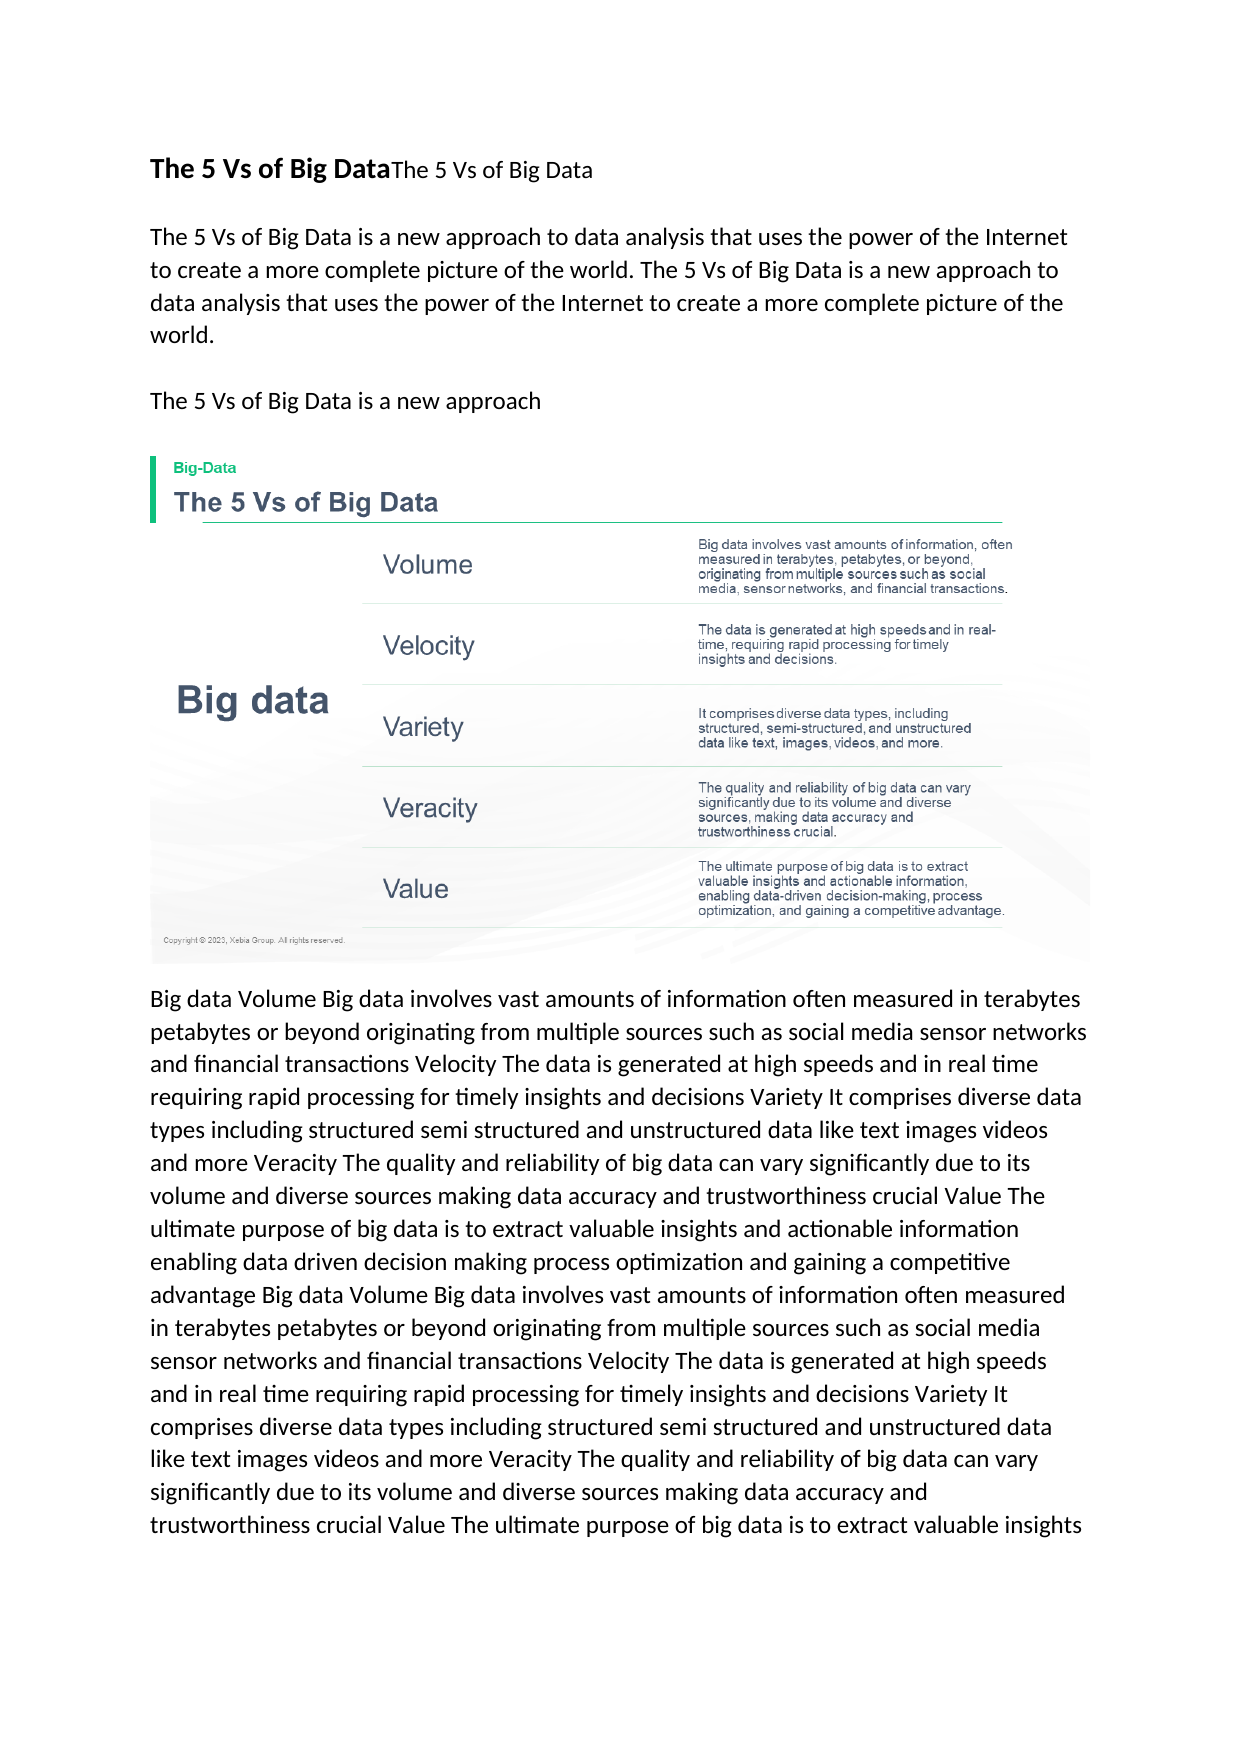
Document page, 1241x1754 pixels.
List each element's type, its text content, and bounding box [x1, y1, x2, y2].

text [150, 983, 1090, 1540]
picture [150, 435, 1091, 964]
text The 5 Vs of Big DataThe 5 Vs of Big Data The 5 Vs of Big Data is a new approach to data analysis that uses the power of the Internet to create a more complete picture of the world. The 5 Vs of Big Data is a new approach to data analysis that uses the power of the Internet to create a more complete picture of the world. The 5 Vs of Big Data is a new approach [150, 150, 1090, 416]
